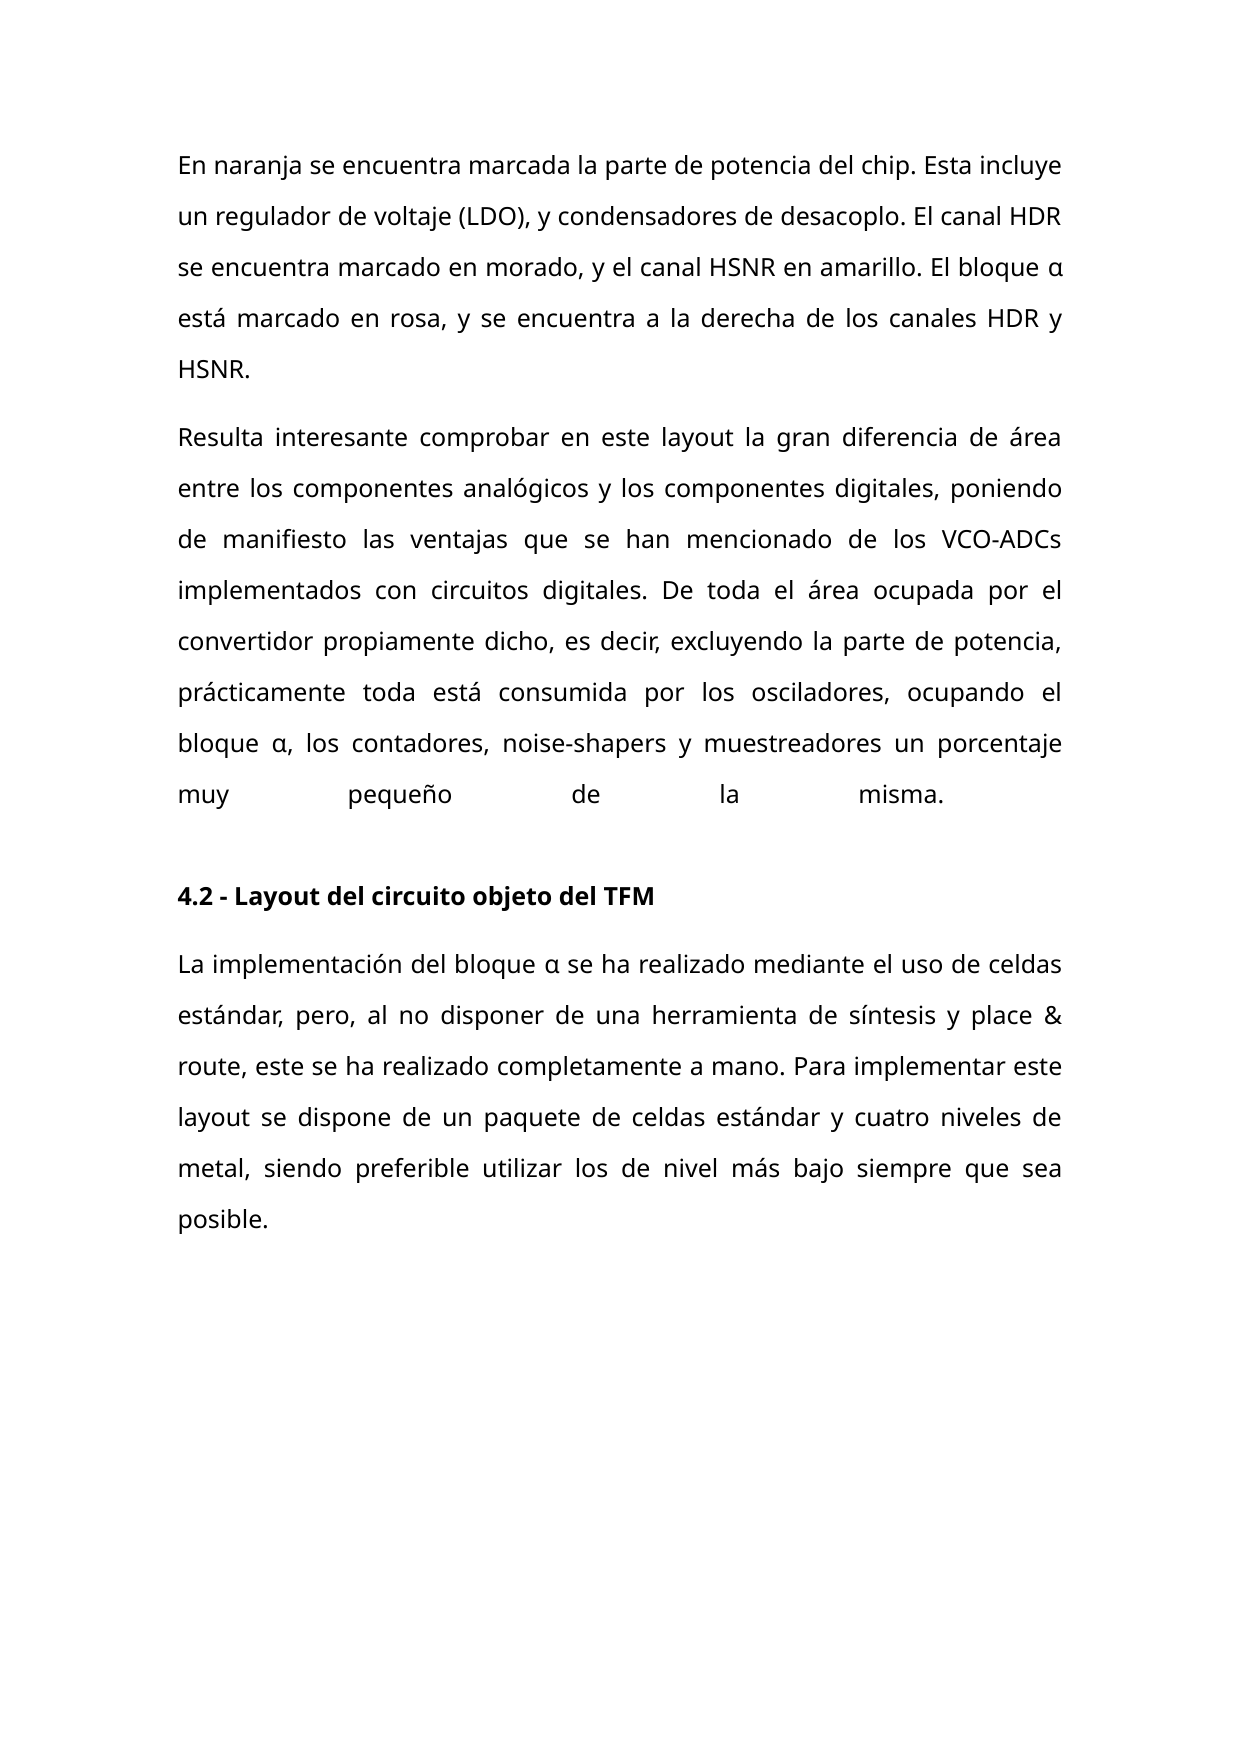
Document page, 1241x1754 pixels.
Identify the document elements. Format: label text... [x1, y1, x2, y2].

text En naranja se encuentra marcada la parte de potencia del chip. Esta incluye un regulador de voltaje (LDO), y condensadores de desacoplo. El canal HDR se encuentra marcado en morado, y el canal HSNR en amarillo. El bloque α está marcado en rosa, y se encuentra a la derecha de los canales HDR y HSNR. [177, 148, 1063, 386]
text Resulta interesante comprobar en este layout la gran diferencia de área entre los componentes analógicos y los componentes digitales, poniendo de manifiesto las ventajas que se han mencionado de los VCO-ADCs implementados con circuitos digitales. De toda el área ocupada por el convertidor propiamente dicho, es decir, excluyendo la parte de potencia, prácticamente toda está consumida por los osciladores, ocupando el bloque α, los contadores, noise-shapers y muestreadores un porcentaje muy pequeño de la misma. 4.2 - Layout del circuito objeto del TFM [177, 419, 1063, 913]
text La implementación del bloque α se ha realizado mediante el uso de celdas estándar, pero, al no disponer de una herramienta de síntesis y place & route, este se ha realizado completamente a mano. Para implementar este layout se dispone de un paquete de celdas estándar y cuatro niveles de metal, siendo preferible utilizar los de nivel más bajo siempre que sea posible. [177, 947, 1063, 1236]
